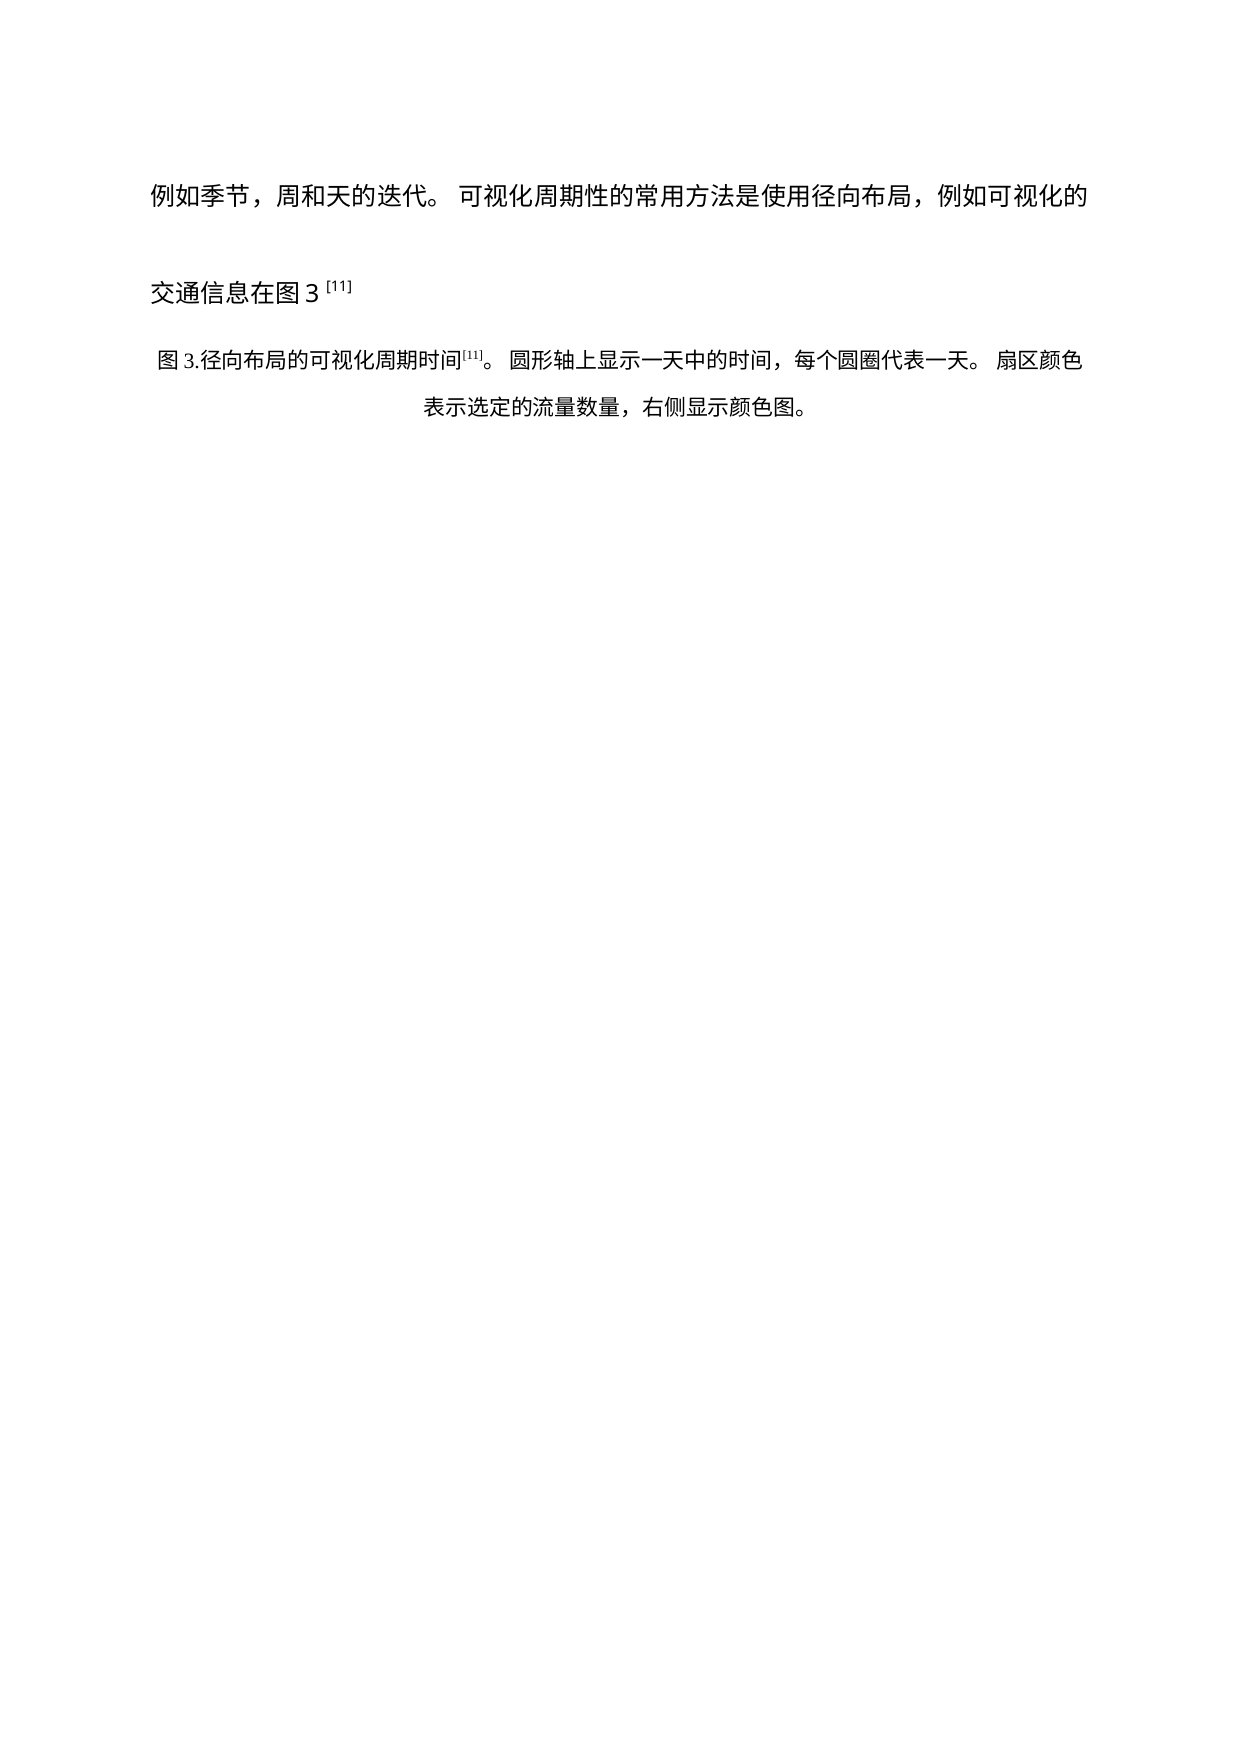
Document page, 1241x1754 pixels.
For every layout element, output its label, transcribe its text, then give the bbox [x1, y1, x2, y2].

text 周期时间：许多递归过程发生在我们的自然世界中。 它们中的许多与时间有关，例如季节，周和天的迭代。 可视化周期性的常用方法是使用径向布局，例如可视化的交通信息在图3 [11] [150, 162, 1090, 324]
text 图3.径向布局的可视化周期时间[11]。 圆形轴上显示一天中的时间，每个圆圈代表一天。 扇区颜色表示选定的流量数量，右侧显示颜色图。 [150, 343, 1090, 422]
